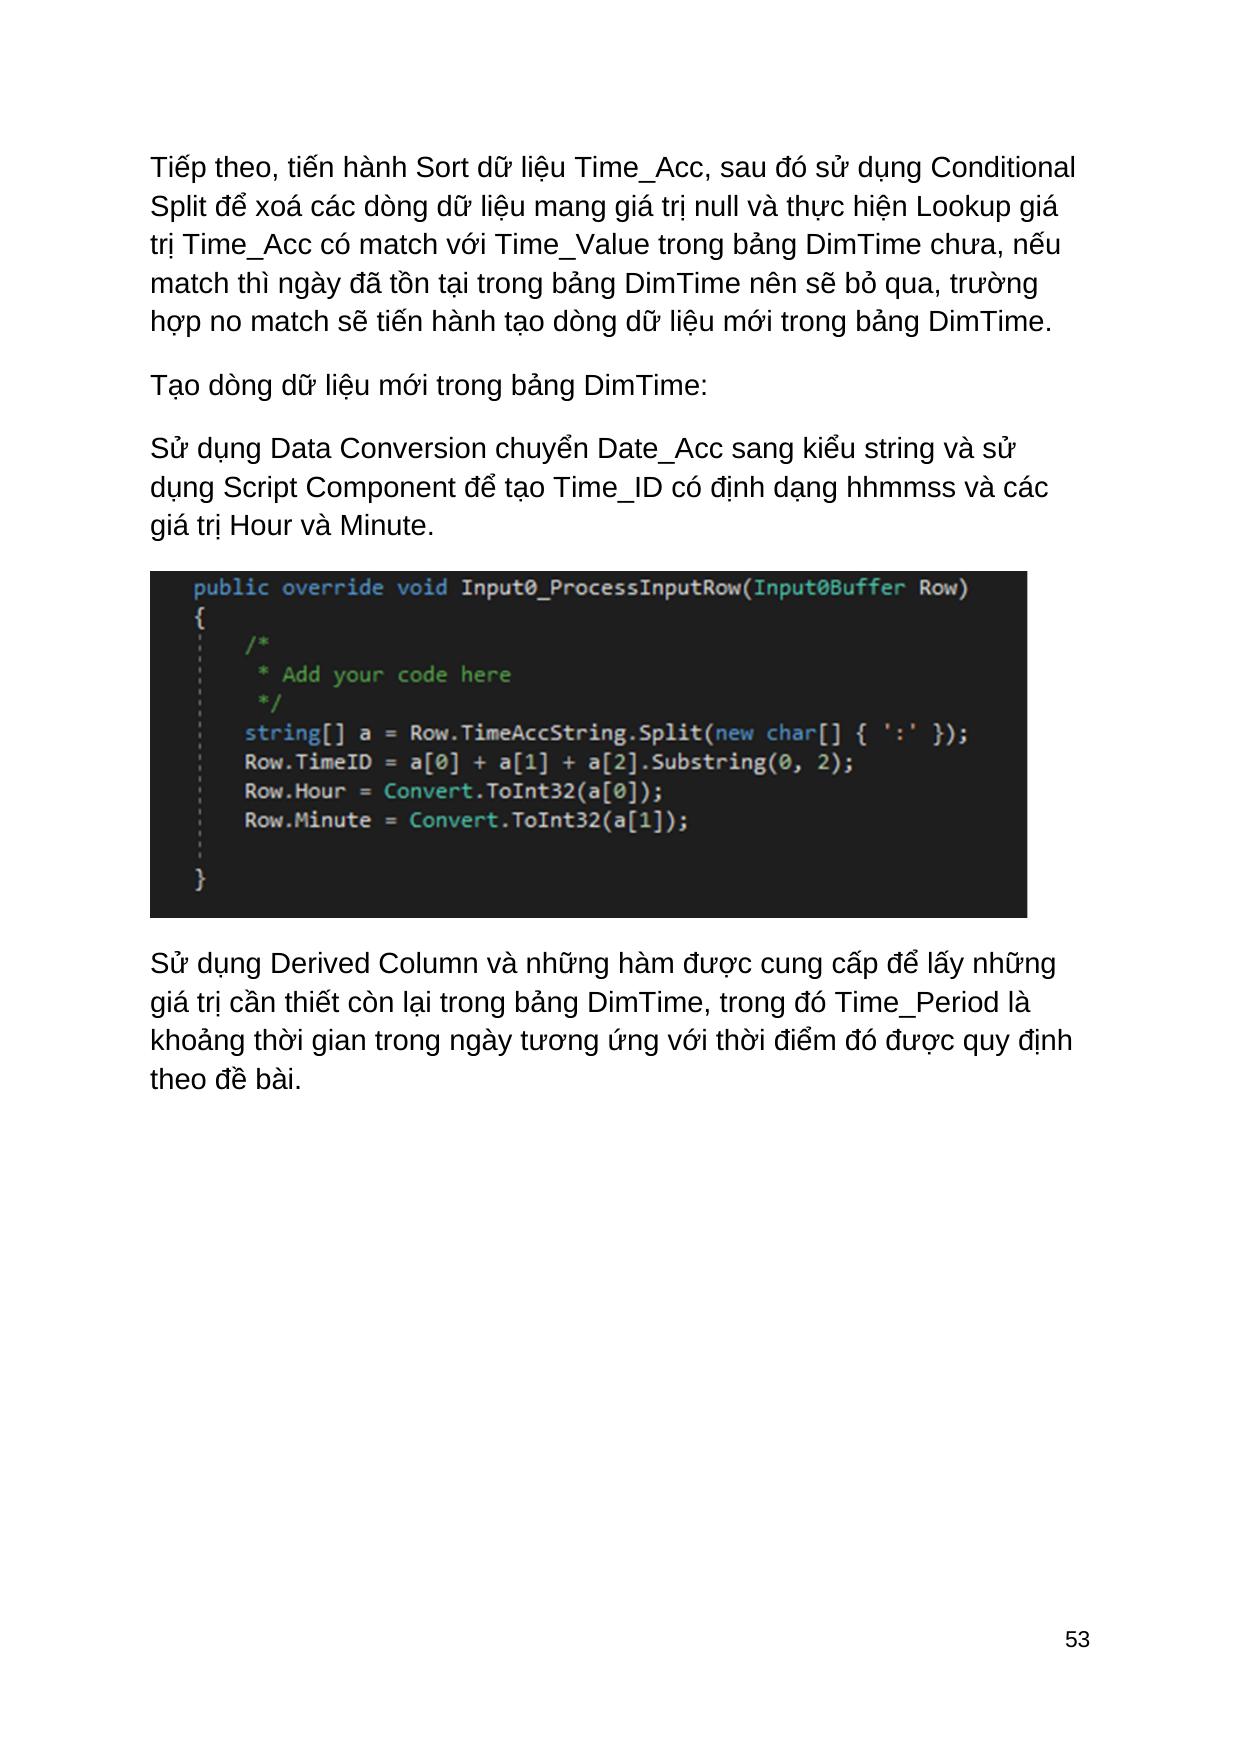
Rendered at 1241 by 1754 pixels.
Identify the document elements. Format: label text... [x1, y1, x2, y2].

text Tiếp theo, tiến hành Sort dữ liệu Time_Acc, sau đó sử dụng Conditional Split để xoá các dòng dữ liệu mang giá trị null và thực hiện Lookup giá trị Time_Acc có match với Time_Value trong bảng DimTime chưa, nếu match thì ngày đã tồn tại trong bảng DimTime nên sẽ bỏ qua, trường hợp no match sẽ tiến hành tạo dòng dữ liệu mới trong bảng DimTime. [150, 150, 1090, 338]
text Sử dụng Derived Column và những hàm được cung cấp để lấy những giá trị cần thiết còn lại trong bảng DimTime, trong đó Time_Period là khoảng thời gian trong ngày tương ứng với thời điểm đó được quy định theo đề bài. [150, 946, 1090, 1095]
text Tạo dòng dữ liệu mới trong bảng DimTime: [150, 368, 1090, 401]
picture [150, 571, 1028, 918]
text Sử dụng Data Conversion chuyển Date_Acc sang kiểu string và sử dụng Script Component để tạo Time_ID có định dạng hhmmss và các giá trị Hour và Minute. [150, 431, 1090, 542]
